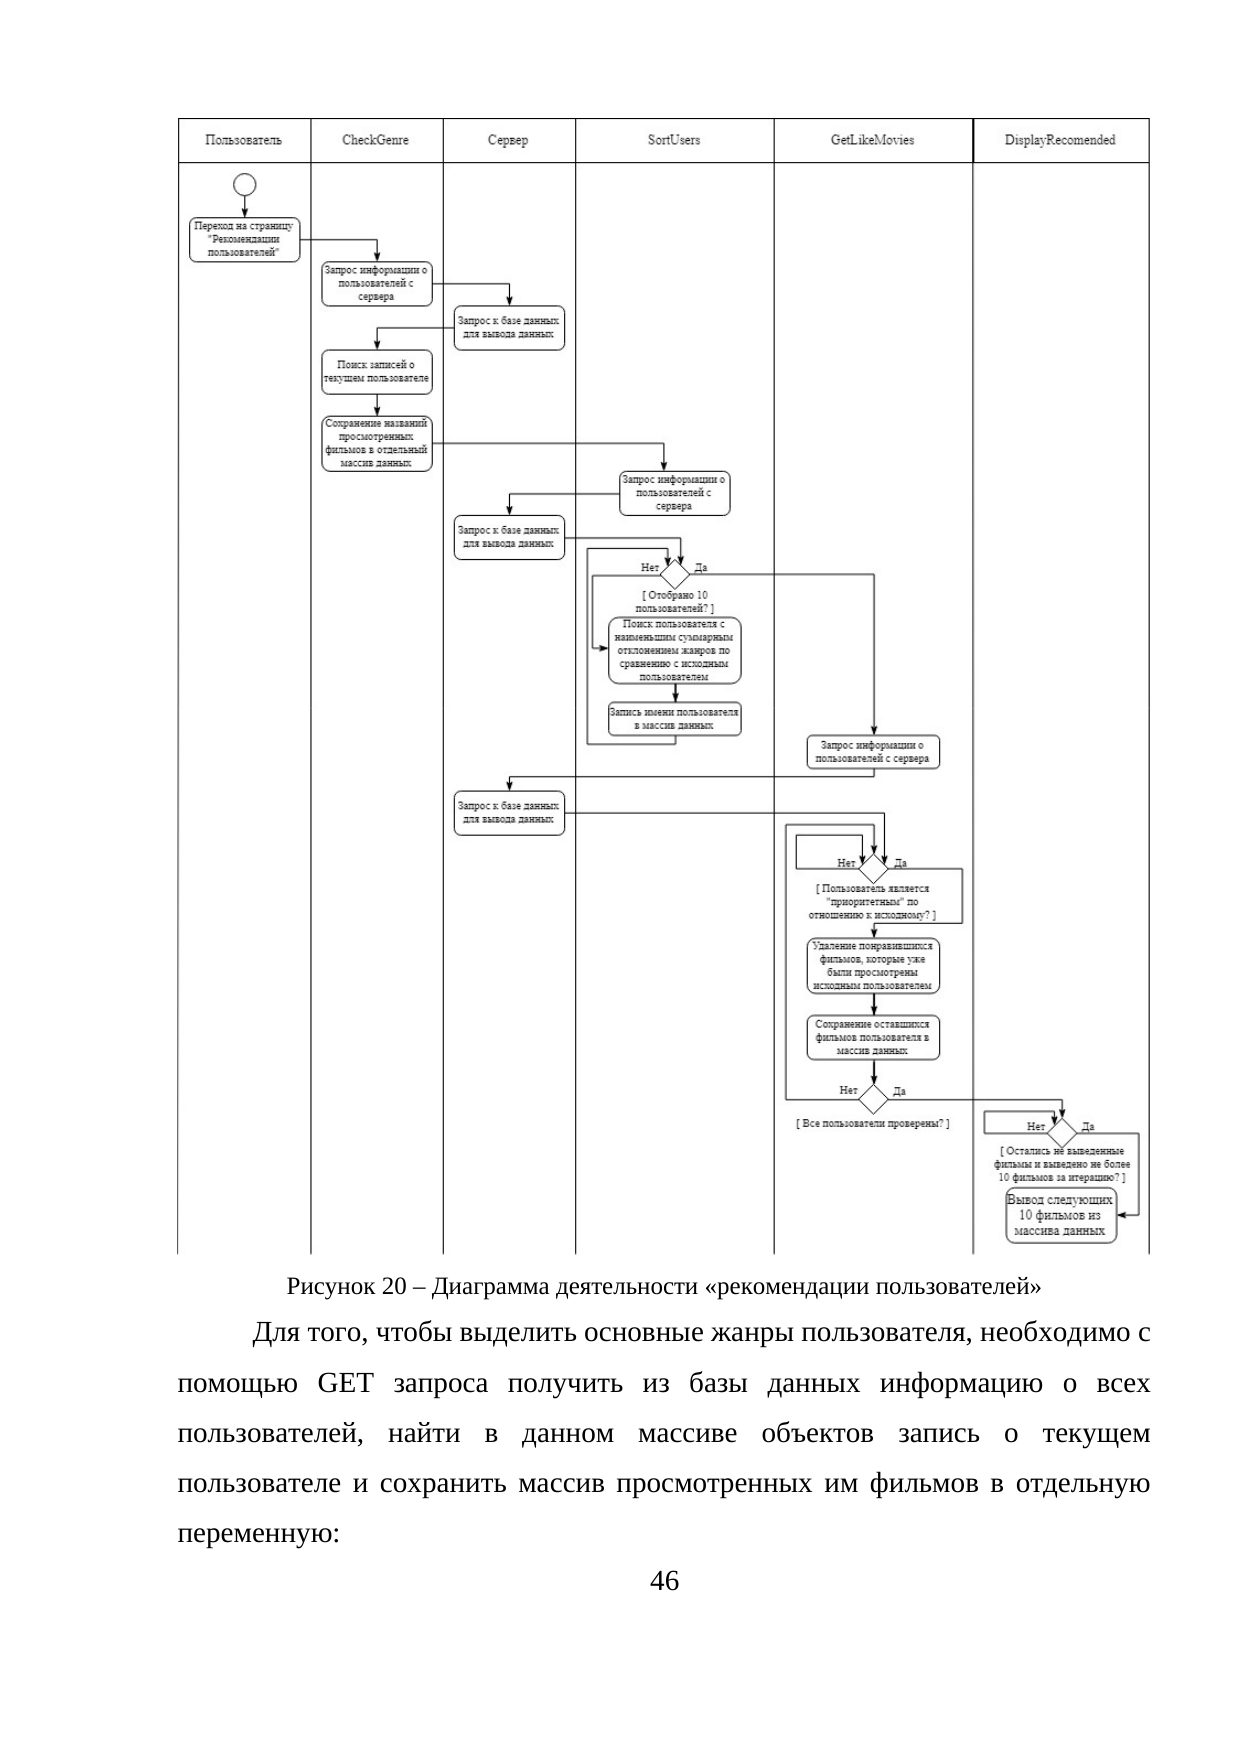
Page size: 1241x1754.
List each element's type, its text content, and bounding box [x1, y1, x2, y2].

text Для того, чтобы выделить основные жанры пользователя, необходимо с помощью GET запроса получить из базы данных информацию о всех пользователей, найти в данном массиве объектов запись о текущем пользователе и сохранить массив просмотренных им фильмов в отдельную переменную: [177, 1314, 1152, 1549]
text Рисунок 20 – Диаграмма деятельности «рекомендации пользователей» [177, 1271, 1152, 1300]
picture [177, 118, 1152, 1257]
